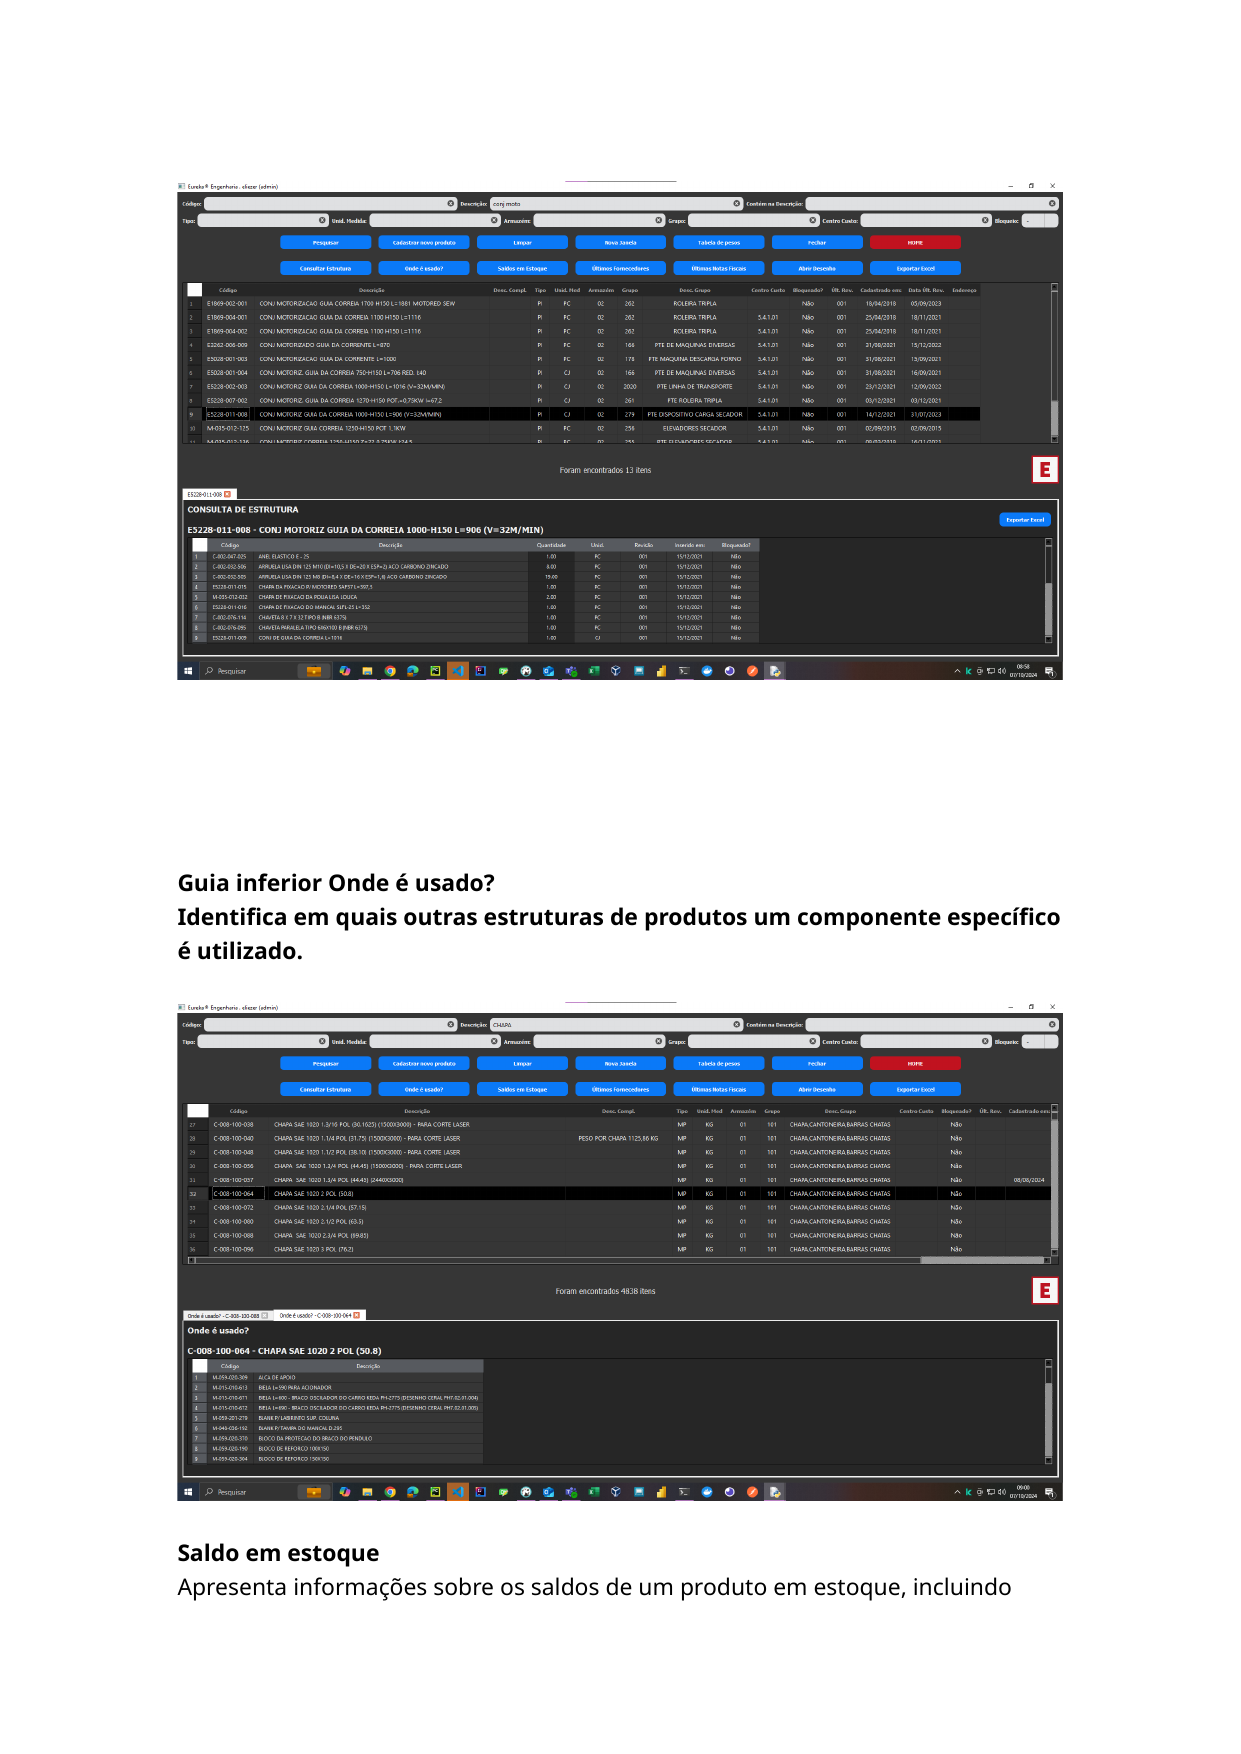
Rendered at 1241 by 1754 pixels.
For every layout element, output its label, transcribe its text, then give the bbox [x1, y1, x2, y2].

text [177, 1501, 1063, 1602]
picture [177, 181, 1063, 680]
picture [177, 1002, 1063, 1501]
